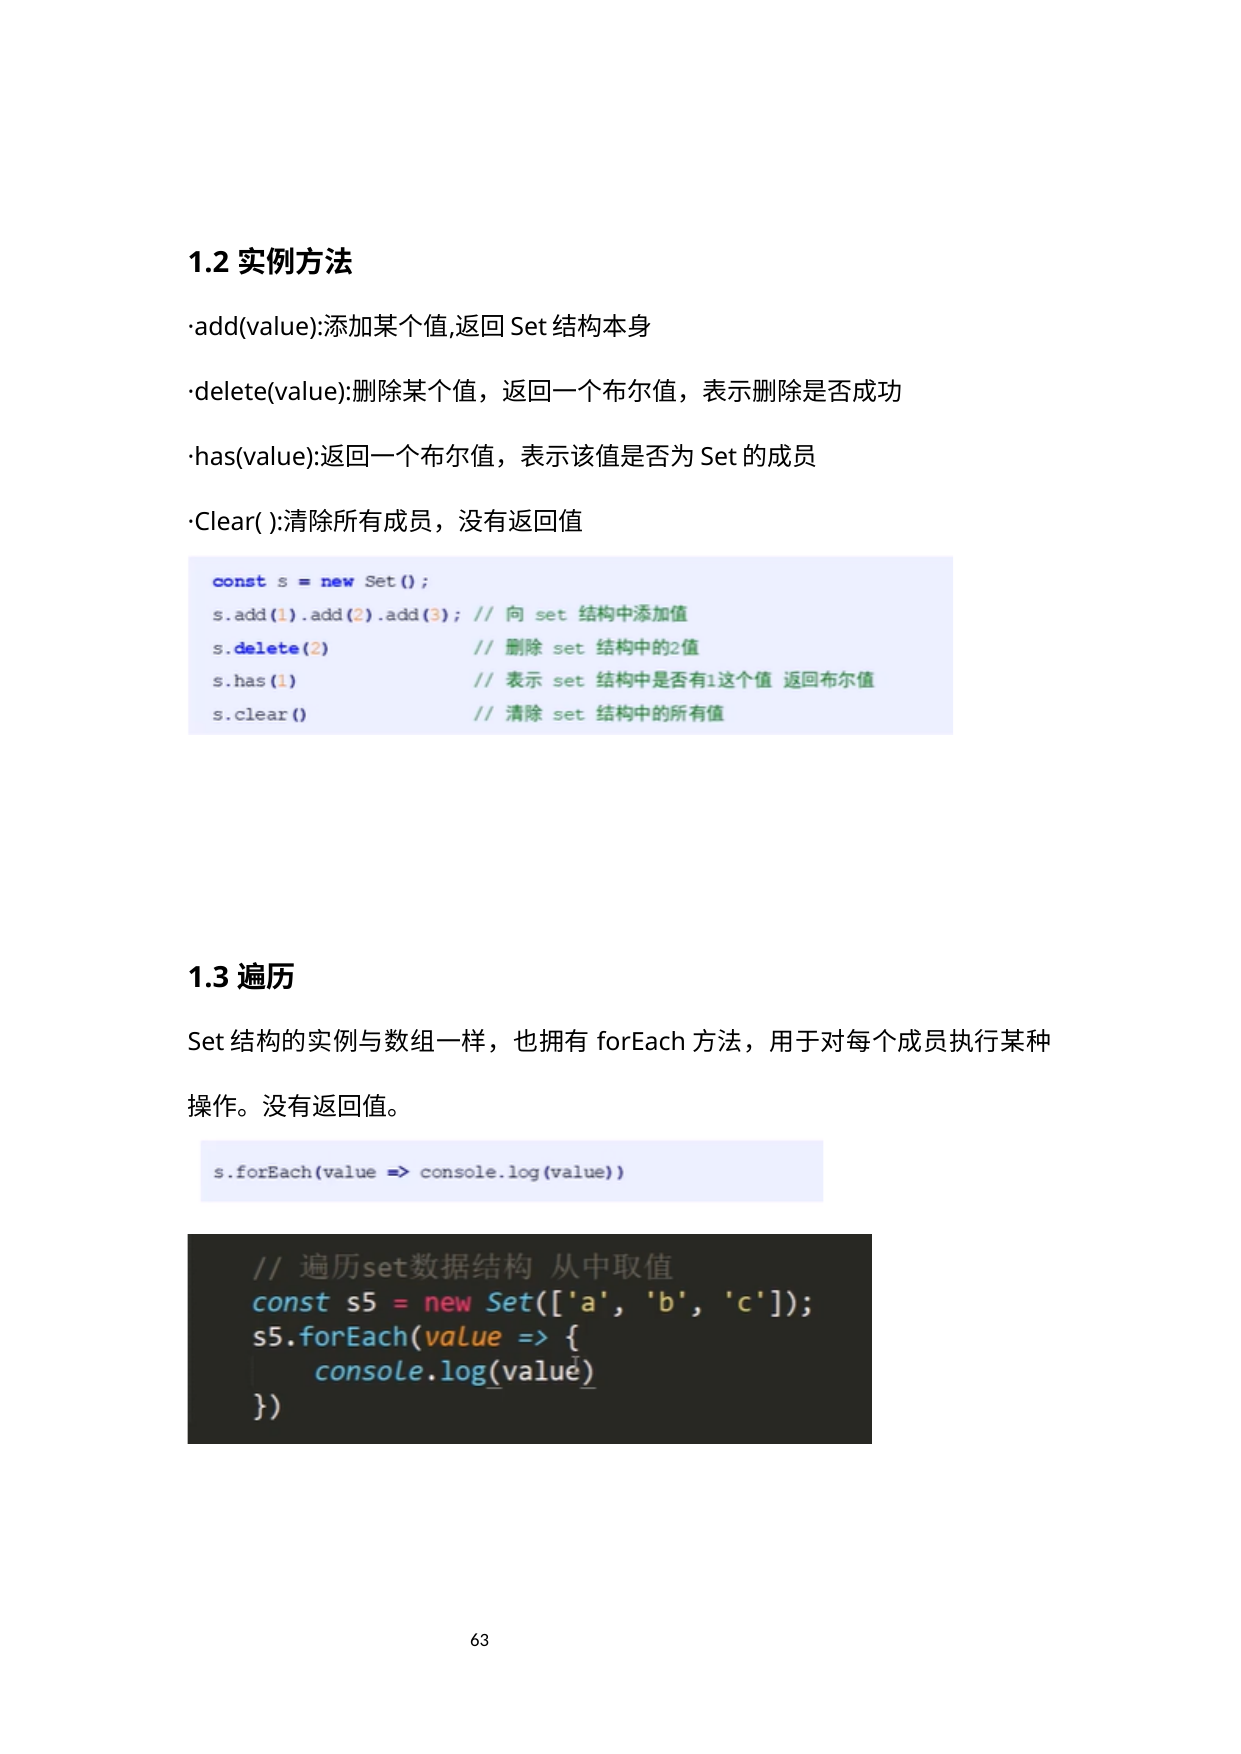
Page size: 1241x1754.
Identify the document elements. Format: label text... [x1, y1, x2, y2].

picture [187, 1137, 824, 1208]
text ·Clear( ):清除所有成员，没有返回值 [187, 487, 1053, 552]
list 1.2 实例方法 [187, 227, 1053, 292]
text ·delete(value):删除某个值，返回一个布尔值，表示删除是否成功 [187, 357, 1053, 422]
text ·add(value):添加某个值,返回Set结构本身 [187, 292, 1053, 357]
picture [187, 1234, 872, 1444]
list 1.3 遍历 [187, 942, 1053, 1007]
picture [187, 552, 954, 735]
text ·has(value):返回一个布尔值，表示该值是否为Set的成员 [187, 422, 1053, 487]
text Set结构的实例与数组一样，也拥有forEach方法，用于对每个成员执行某种操作。没有返回值。 [187, 1007, 1053, 1137]
